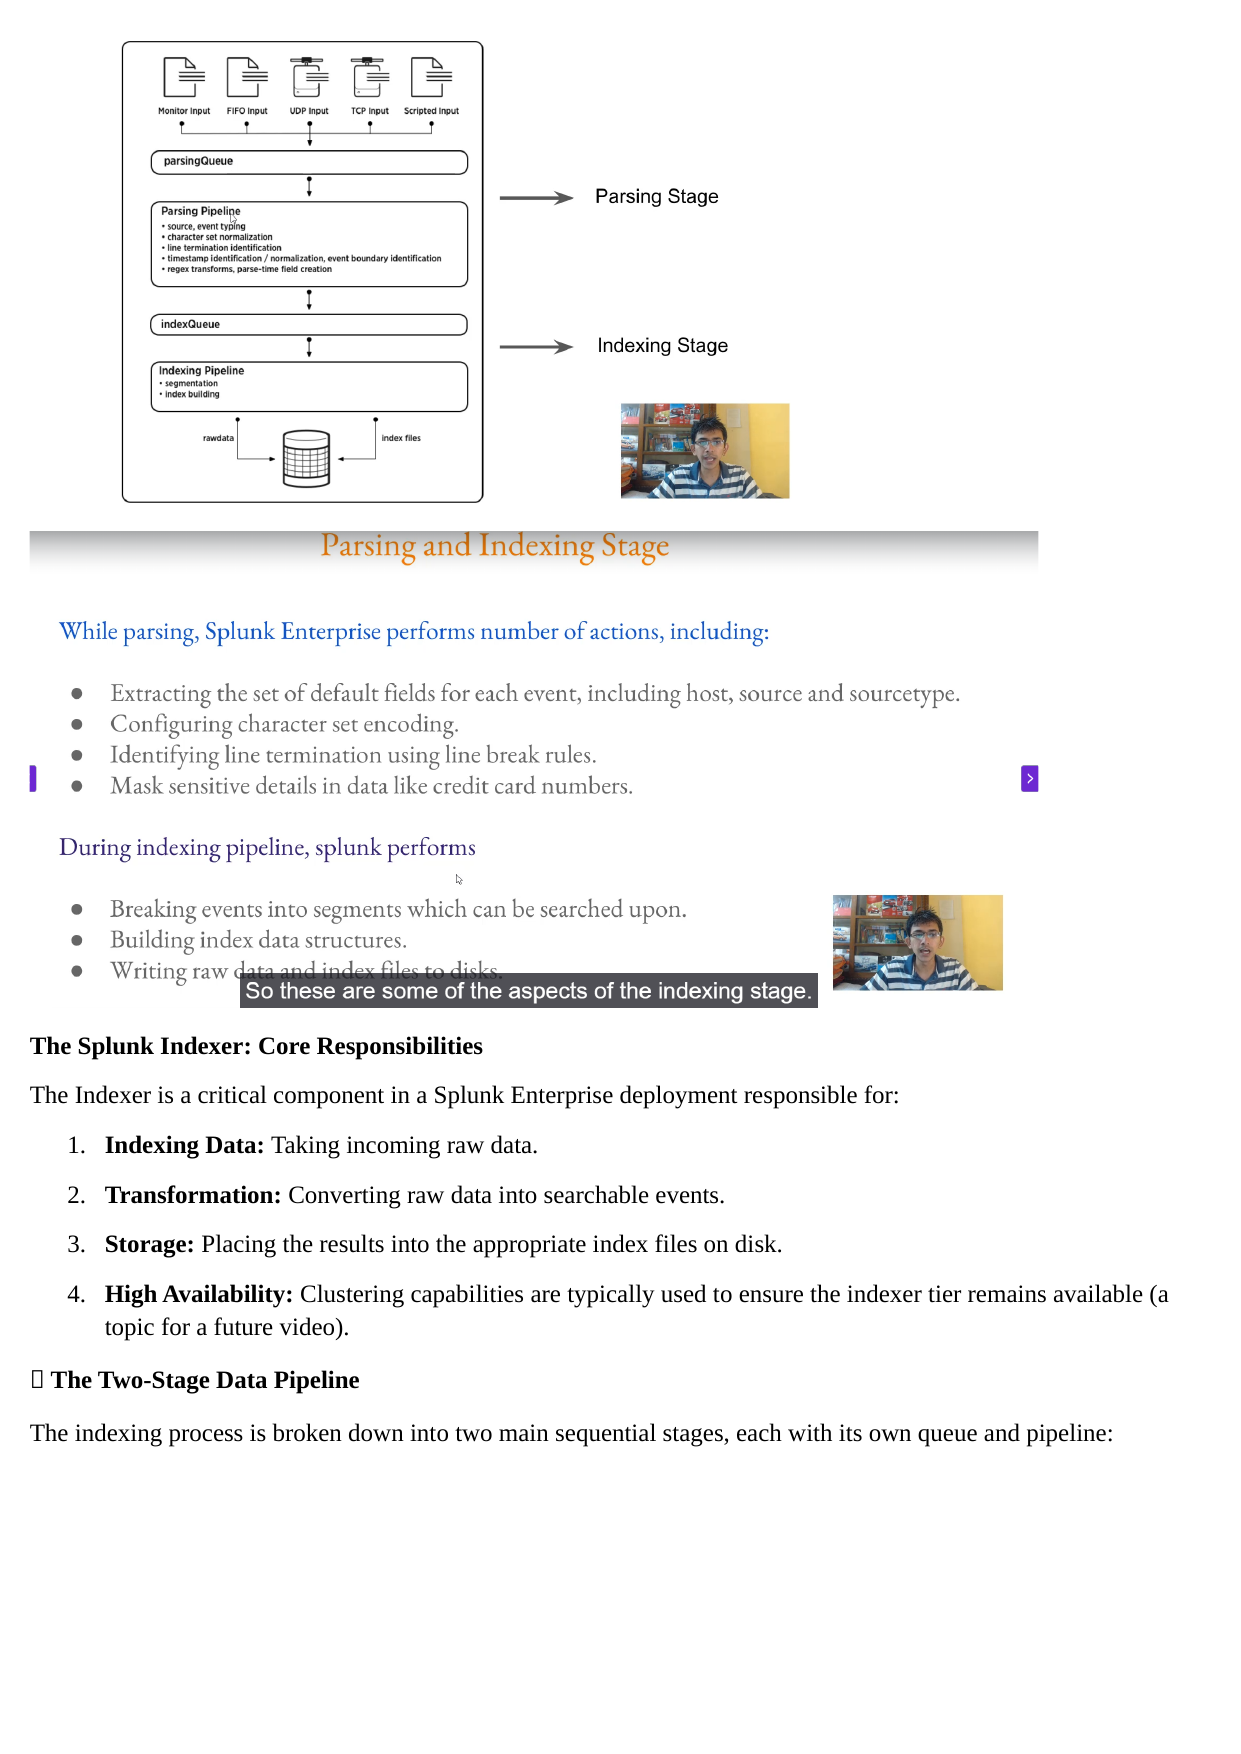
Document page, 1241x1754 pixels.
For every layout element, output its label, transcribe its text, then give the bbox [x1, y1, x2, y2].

list Indexing Data: Taking incoming raw data. [67, 1130, 1211, 1159]
text The Indexer is a critical component in a Splunk Enterprise deployment responsible for: [29, 1080, 1211, 1109]
text 🌊 The Two-Stage Data Pipeline [29, 1362, 1211, 1396]
text The indexing process is broken down into two main sequential stages, each with its own queue and pipeline: [29, 1418, 1211, 1446]
picture [29, 29, 821, 510]
list High Availability: Clustering capabilities are typically used to ensure the indexer tier remains available (a topic for a future video). [67, 1279, 1211, 1341]
picture [29, 531, 1039, 1009]
list Transformation: Converting raw data into searchable events. [67, 1180, 1211, 1208]
list Storage: Placing the results into the appropriate index files on disk. [67, 1229, 1211, 1258]
text The Splunk Indexer: Core Responsibilities [29, 1031, 1211, 1059]
